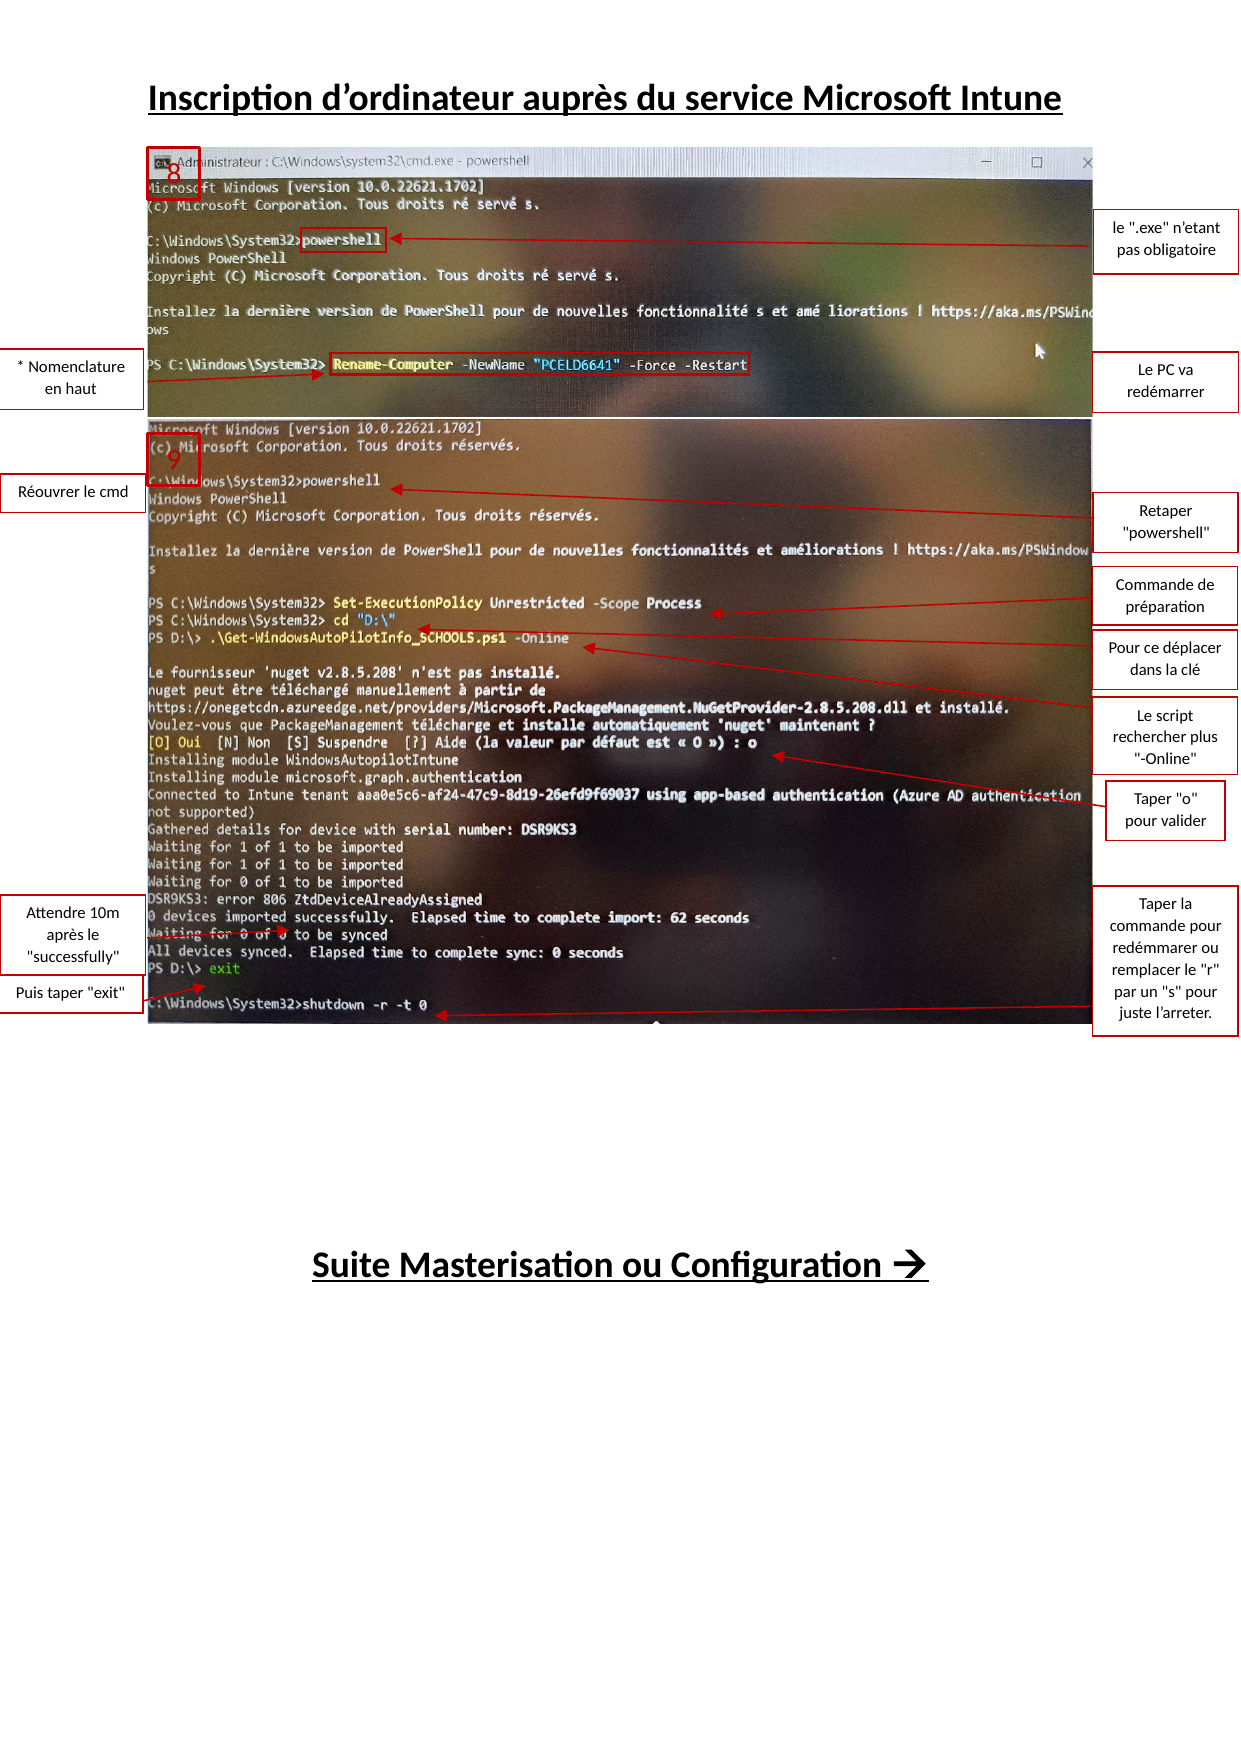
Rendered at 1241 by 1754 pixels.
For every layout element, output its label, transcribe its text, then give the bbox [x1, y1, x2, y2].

text Suite Masterisation ou Configuration [148, 1241, 1093, 1287]
picture [147, 419, 1093, 1024]
picture [147, 147, 1093, 417]
picture [149, 435, 198, 484]
picture [149, 149, 198, 198]
